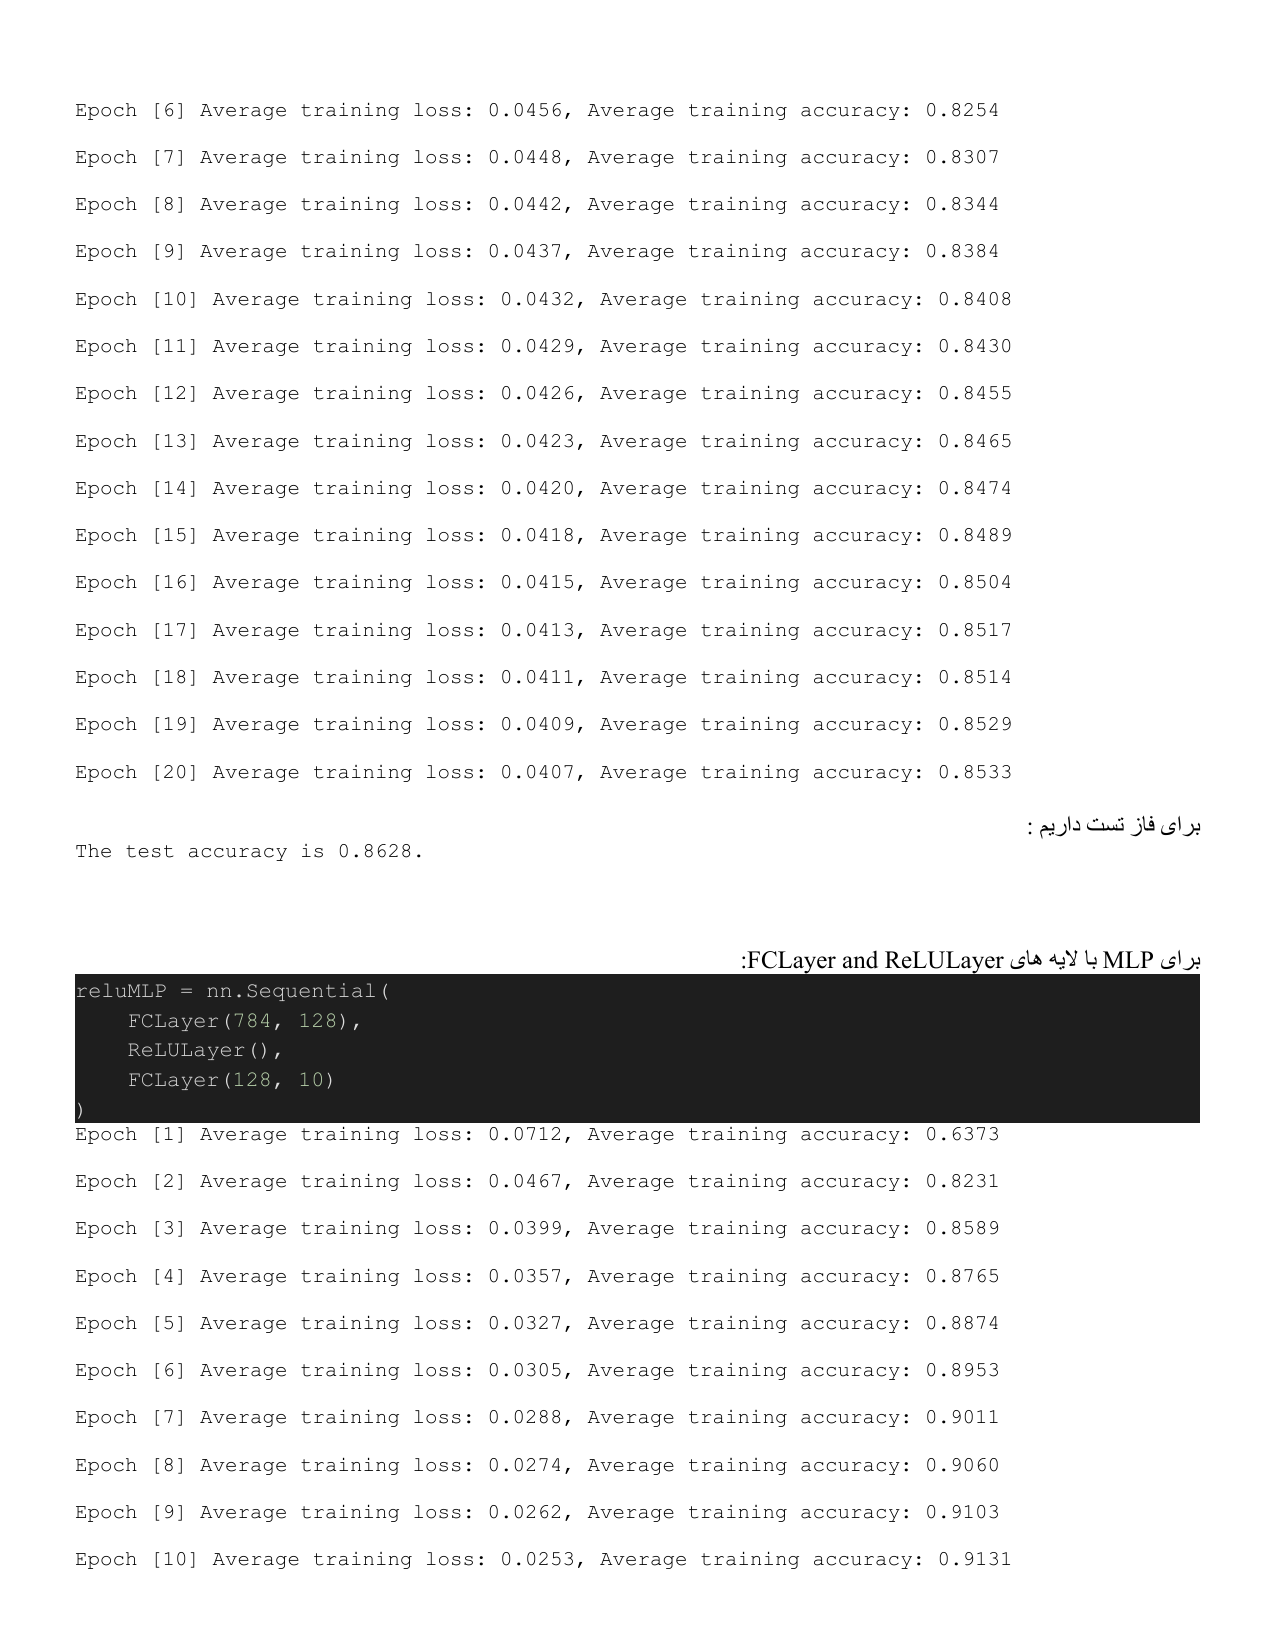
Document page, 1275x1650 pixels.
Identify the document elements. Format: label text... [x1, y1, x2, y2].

text Epoch [9] Average training loss: 0.0437, Average training accuracy: 0.8384 [75, 241, 1200, 264]
text Epoch [14] Average training loss: 0.0420, Average training accuracy: 0.8474 [75, 477, 1200, 501]
text ) [75, 1093, 1200, 1123]
text Epoch [1] Average training loss: 0.0712, Average training accuracy: 0.6373 [75, 1123, 1200, 1146]
text برای فاز تست داریم : [75, 812, 1200, 840]
text Epoch [7] Average training loss: 0.0448, Average training accuracy: 0.8307 [75, 146, 1200, 169]
text ReLULayer(), [75, 1034, 1200, 1063]
text Epoch [10] Average training loss: 0.0253, Average training accuracy: 0.9131 [75, 1548, 1200, 1572]
text Epoch [3] Average training loss: 0.0399, Average training accuracy: 0.8589 [75, 1217, 1200, 1241]
text Epoch [19] Average training loss: 0.0409, Average training accuracy: 0.8529 [75, 713, 1200, 737]
text Epoch [11] Average training loss: 0.0429, Average training accuracy: 0.8430 [75, 335, 1200, 359]
text Epoch [5] Average training loss: 0.0327, Average training accuracy: 0.8874 [75, 1312, 1200, 1336]
text Epoch [18] Average training loss: 0.0411, Average training accuracy: 0.8514 [75, 666, 1200, 690]
text Epoch [15] Average training loss: 0.0418, Average training accuracy: 0.8489 [75, 524, 1200, 548]
text The test accuracy is 0.8628. [75, 840, 1200, 863]
text FCLayer(128, 10) [75, 1063, 1200, 1093]
text Epoch [4] Average training loss: 0.0357, Average training accuracy: 0.8765 [75, 1264, 1200, 1288]
text Epoch [13] Average training loss: 0.0423, Average training accuracy: 0.8465 [75, 430, 1200, 453]
text Epoch [9] Average training loss: 0.0262, Average training accuracy: 0.9103 [75, 1501, 1200, 1525]
text Epoch [2] Average training loss: 0.0467, Average training accuracy: 0.8231 [75, 1170, 1200, 1194]
text Epoch [12] Average training loss: 0.0426, Average training accuracy: 0.8455 [75, 382, 1200, 406]
text Epoch [7] Average training loss: 0.0288, Average training accuracy: 0.9011 [75, 1406, 1200, 1430]
text reluMLP = nn.Sequential( [75, 974, 1200, 1004]
text FCLayer(784, 128), [75, 1004, 1200, 1034]
text Epoch [8] Average training loss: 0.0442, Average training accuracy: 0.8344 [75, 193, 1200, 217]
text برای MLP با لایه های FCLayer and ReLULayer: [75, 947, 1200, 974]
text Epoch [6] Average training loss: 0.0456, Average training accuracy: 0.8254 [75, 99, 1200, 122]
text Epoch [6] Average training loss: 0.0305, Average training accuracy: 0.8953 [75, 1359, 1200, 1383]
text Epoch [10] Average training loss: 0.0432, Average training accuracy: 0.8408 [75, 288, 1200, 311]
text Epoch [20] Average training loss: 0.0407, Average training accuracy: 0.8533 [75, 761, 1200, 784]
text Epoch [16] Average training loss: 0.0415, Average training accuracy: 0.8504 [75, 572, 1200, 595]
text Epoch [17] Average training loss: 0.0413, Average training accuracy: 0.8517 [75, 619, 1200, 642]
text Epoch [8] Average training loss: 0.0274, Average training accuracy: 0.9060 [75, 1454, 1200, 1477]
